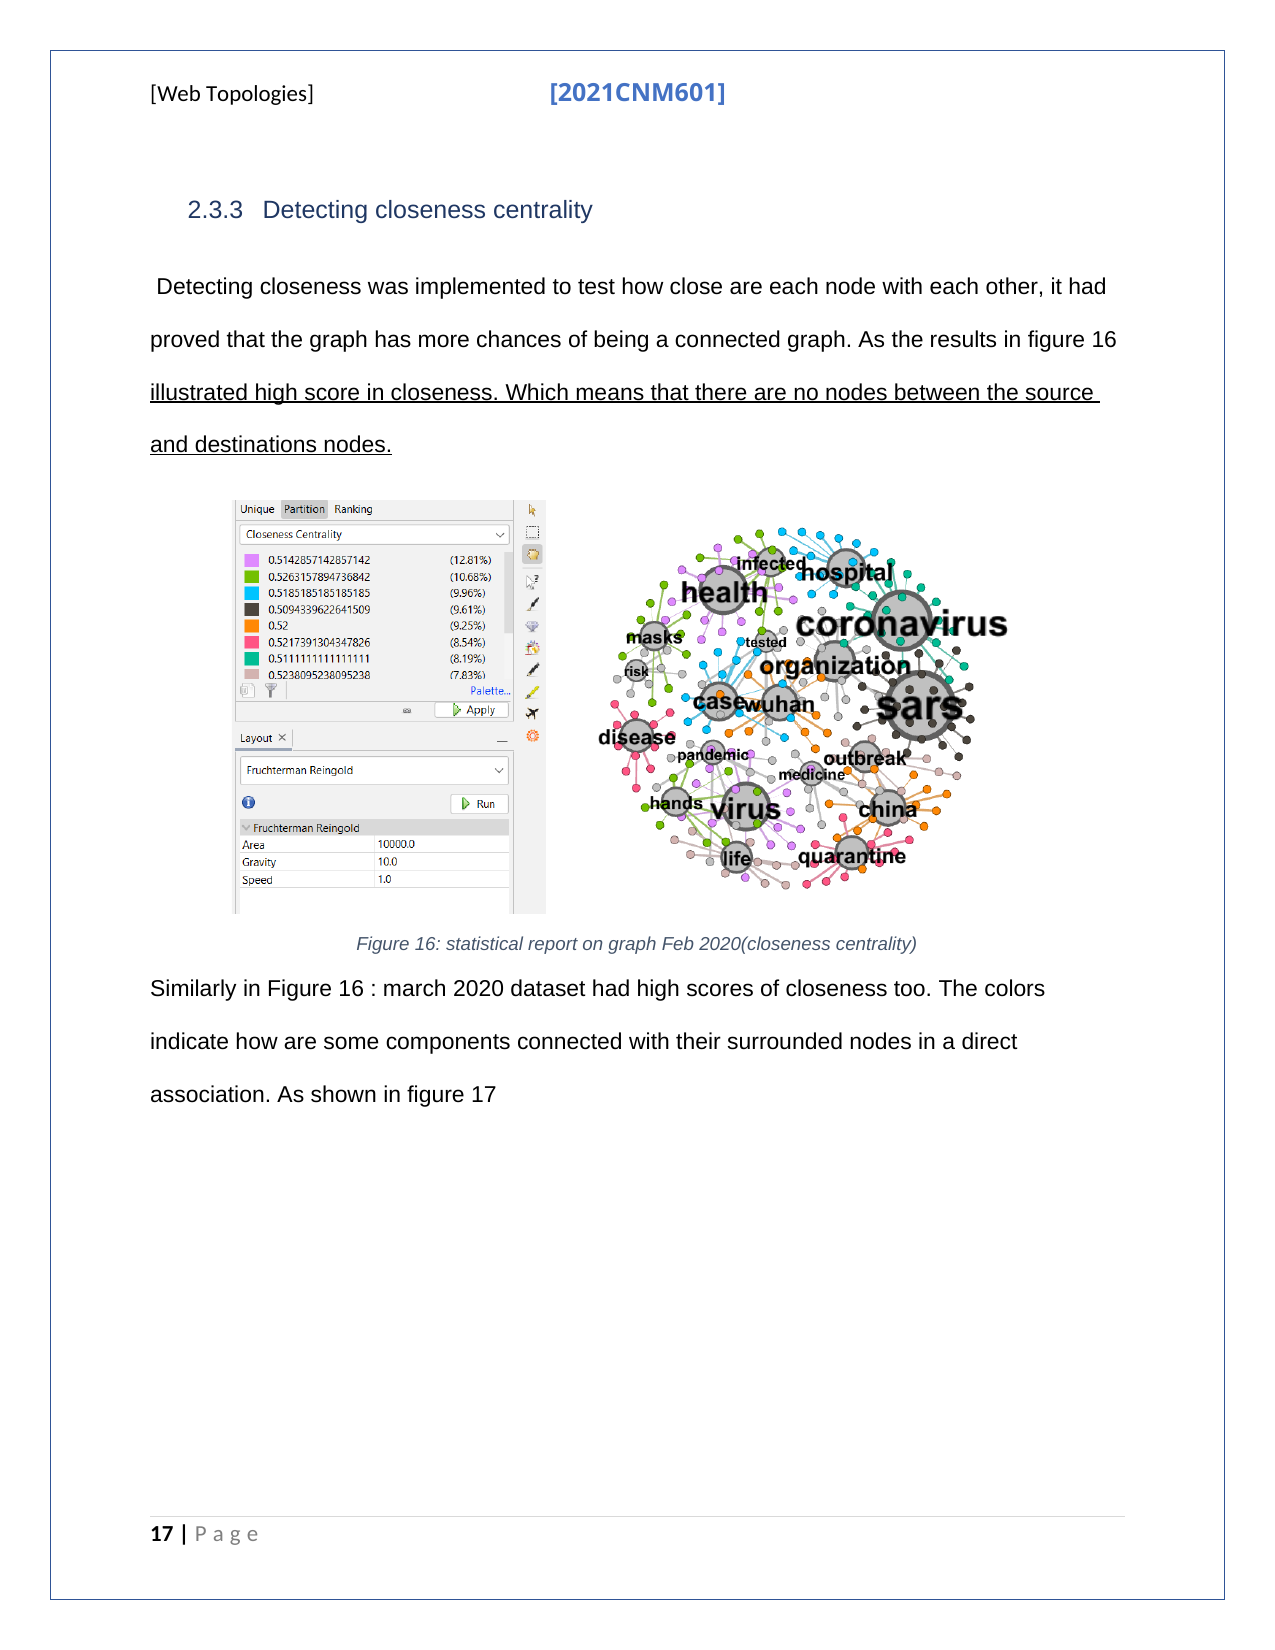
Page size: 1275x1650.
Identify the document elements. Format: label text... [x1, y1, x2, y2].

text Detecting closeness was implemented to test how close are each node with each other, it had proved that the graph has more chances of being a connected graph. As the results in figure 16 illustrated high score in closeness. Which means that there are no nodes between the source and destinations nodes. [150, 273, 1125, 457]
picture [231, 500, 1044, 914]
text Figure 16: statistical report on graph Feb 2020(closeness centrality) [150, 933, 1125, 954]
subtitle Detecting closeness centrality [187, 195, 1125, 224]
text Similarly in Figure 16 : march 2020 dataset had high scores of closeness too. The colors indicate how are some components connected with their surrounded nodes in a direct association. As shown in figure 17 [150, 975, 1125, 1107]
